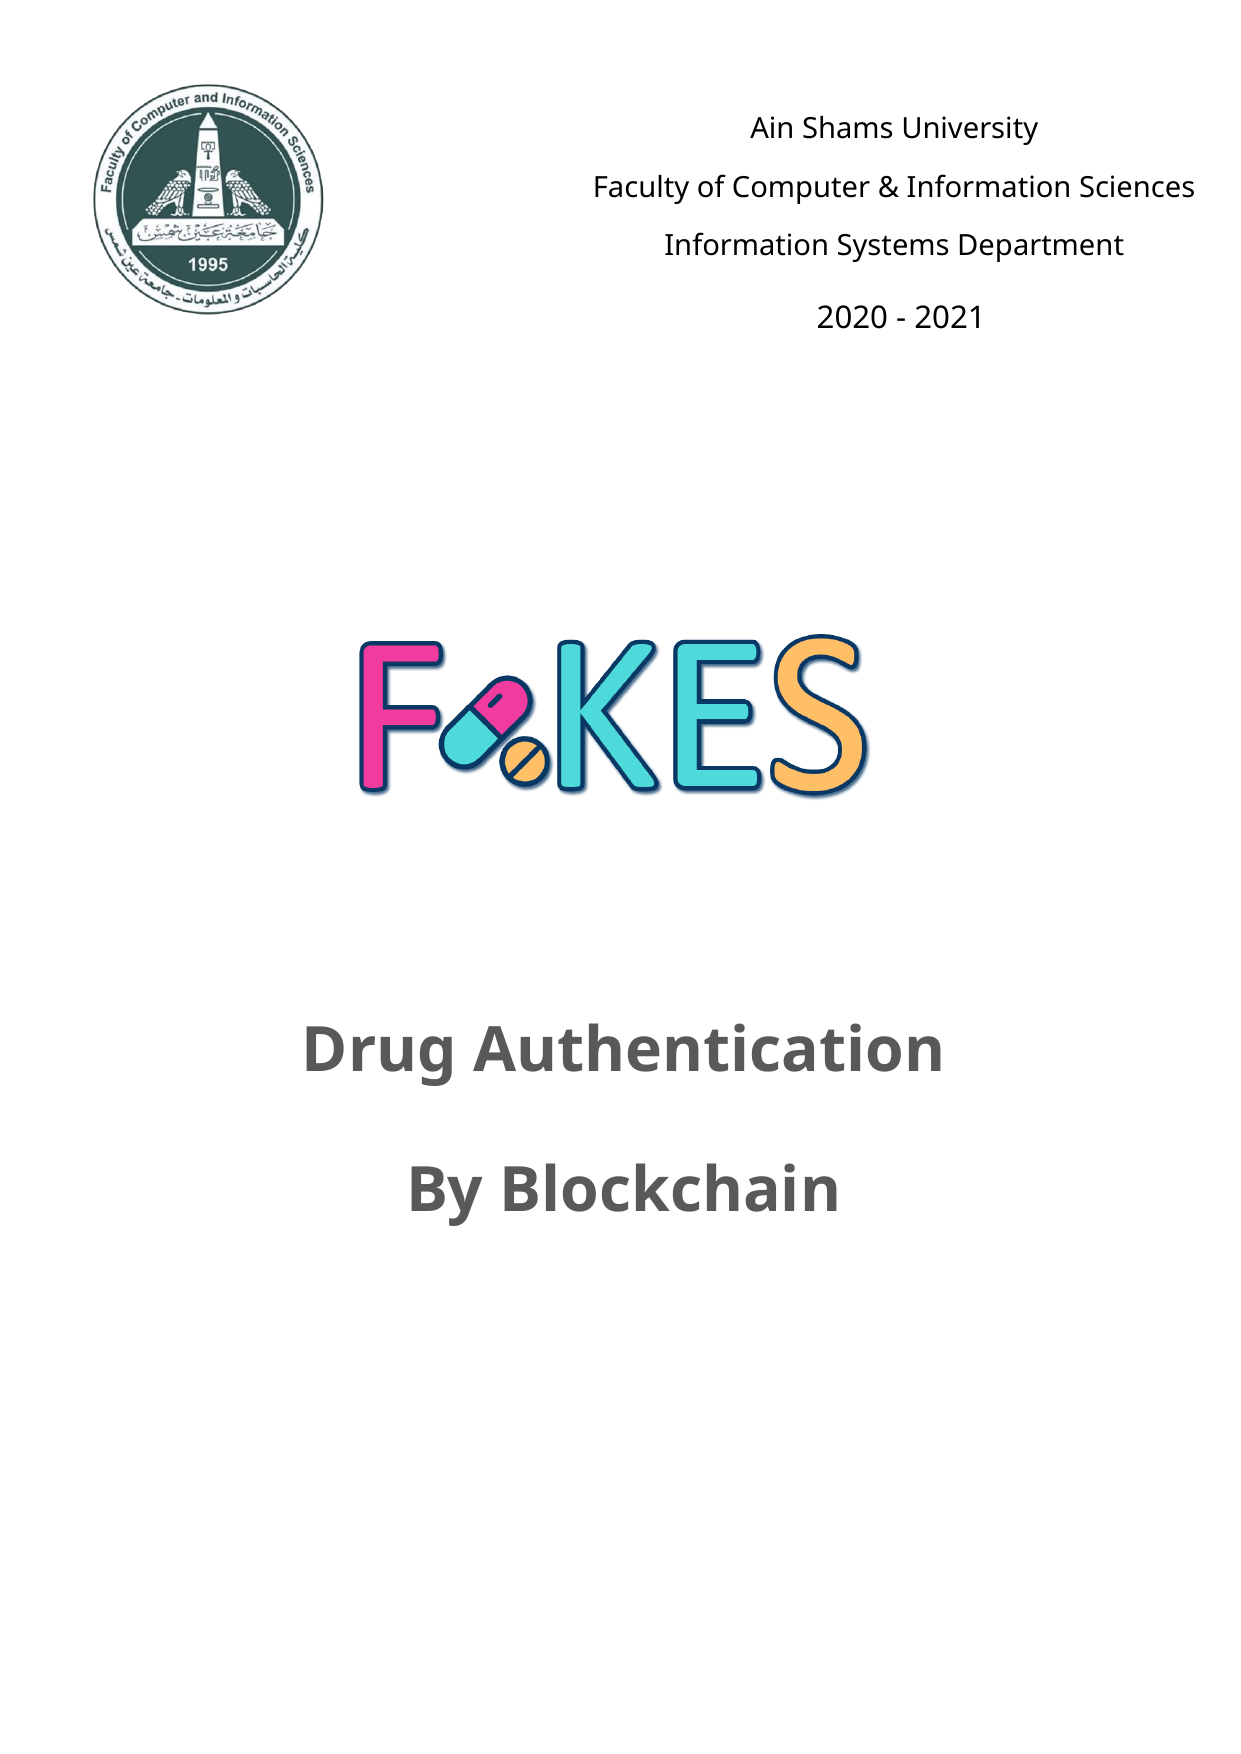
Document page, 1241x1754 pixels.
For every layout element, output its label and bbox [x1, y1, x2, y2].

picture [300, 532, 953, 920]
picture [75, 75, 339, 318]
